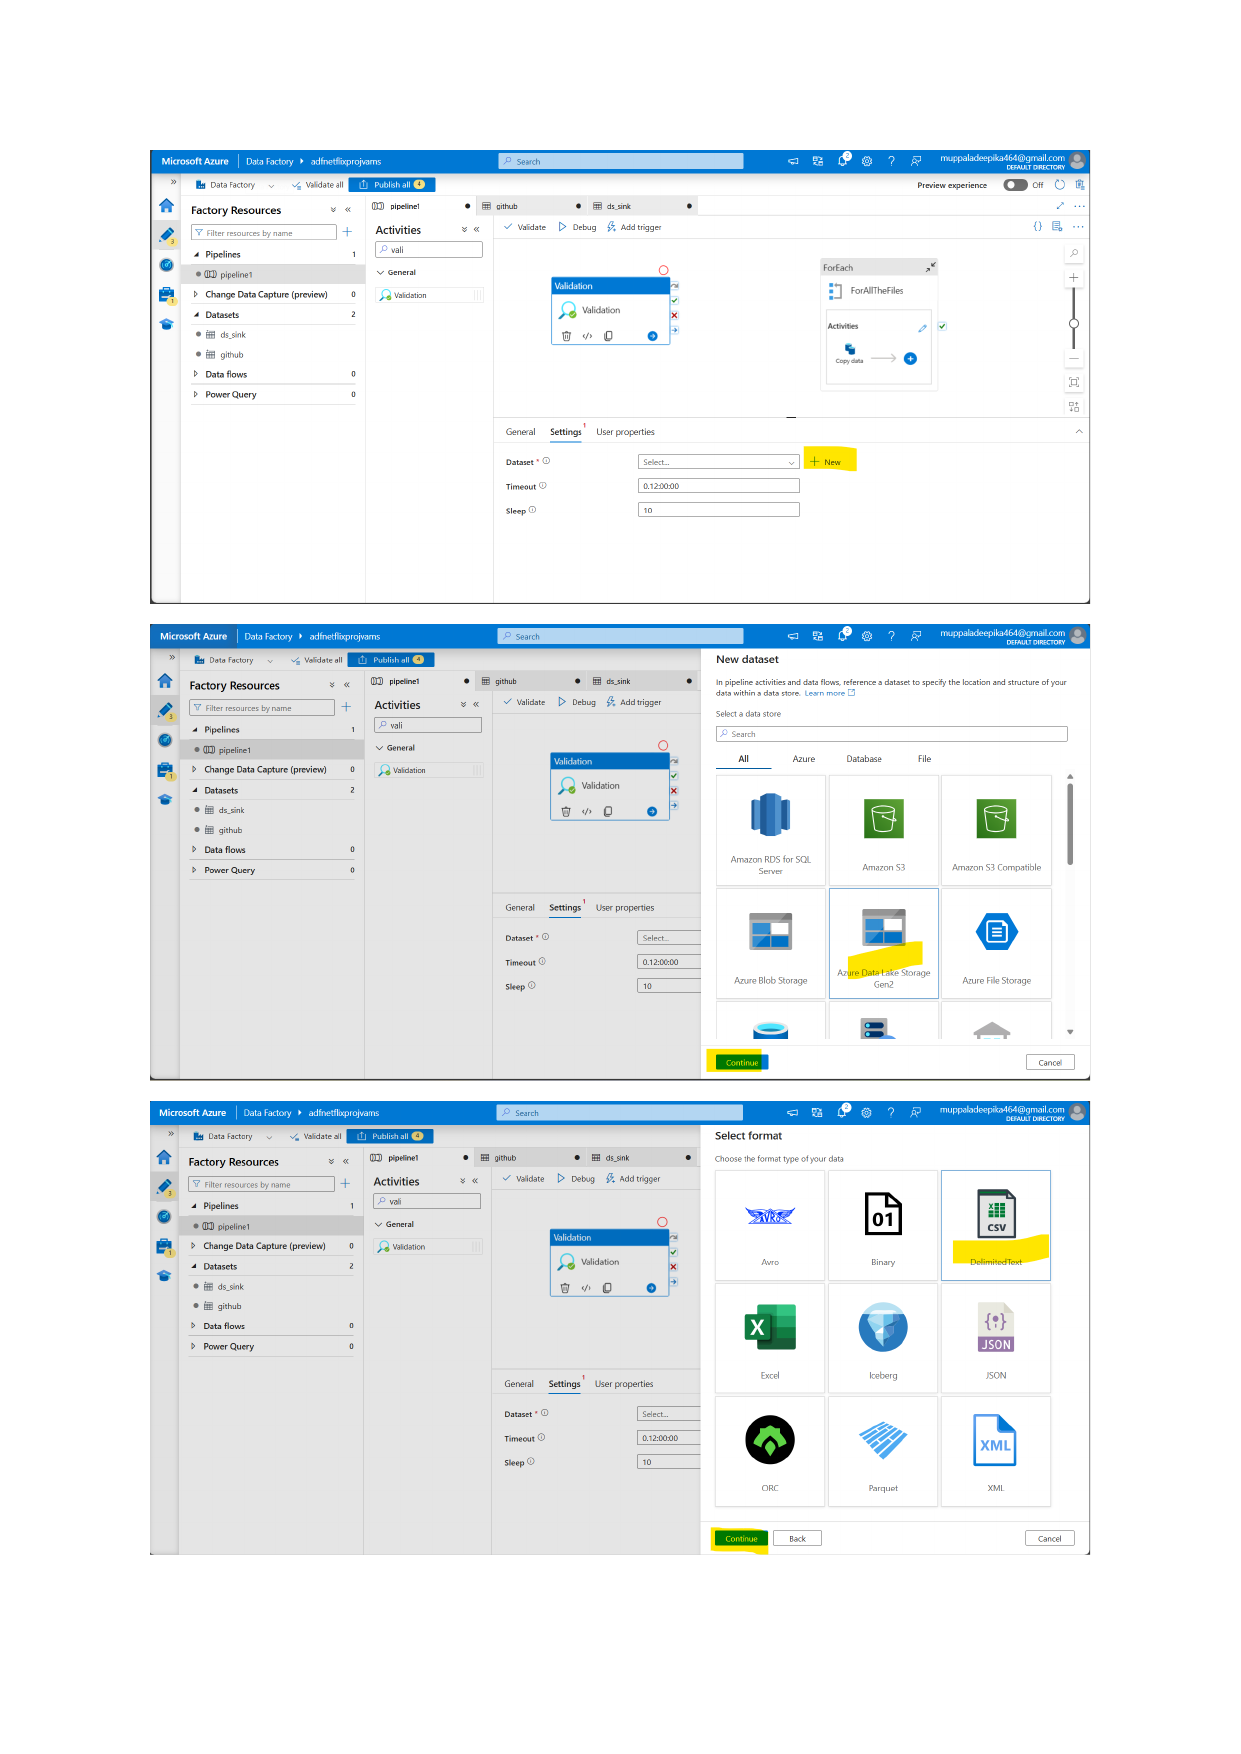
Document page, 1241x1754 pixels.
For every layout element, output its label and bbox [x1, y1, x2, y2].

picture [150, 1101, 1091, 1555]
picture [150, 150, 1091, 604]
picture [150, 624, 1091, 1081]
